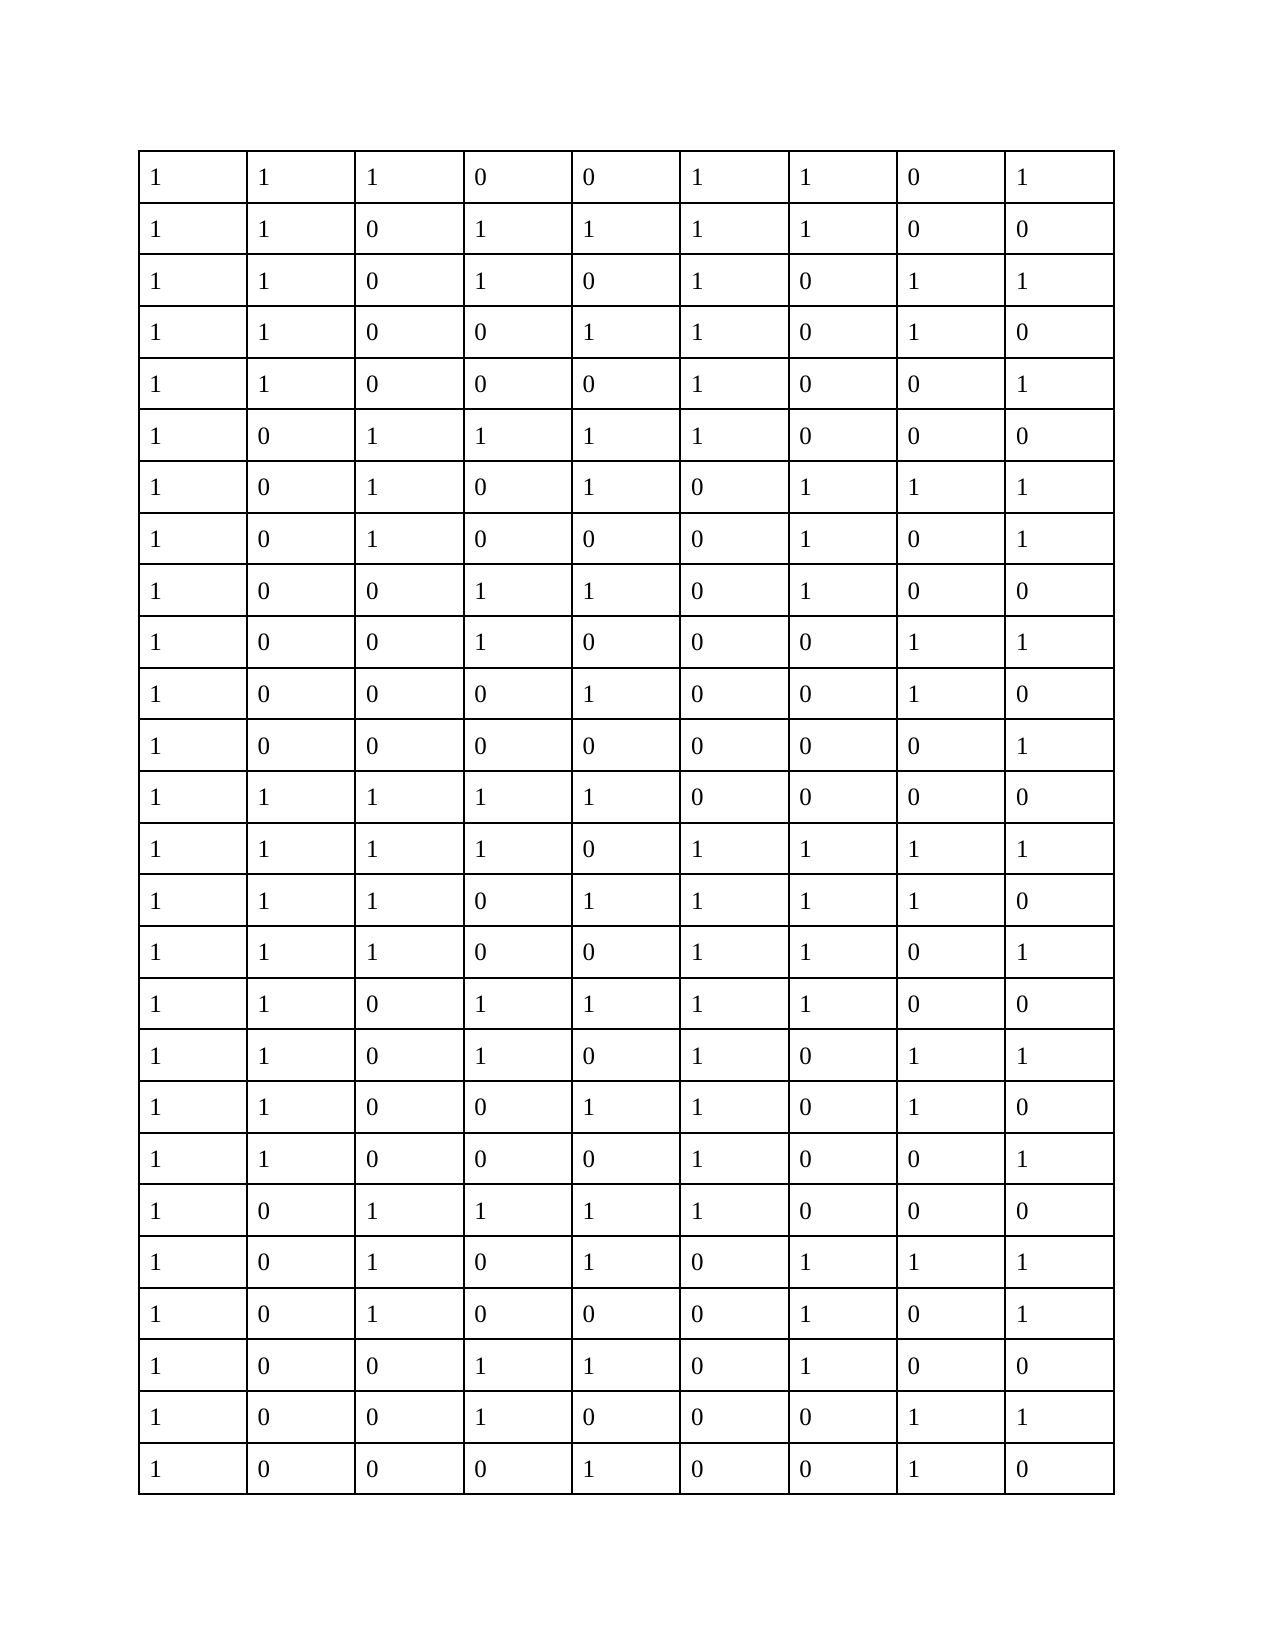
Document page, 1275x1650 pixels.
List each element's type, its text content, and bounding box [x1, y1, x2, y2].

table_cell 0 [898, 359, 1004, 408]
table_cell 0 [681, 1444, 788, 1493]
table_cell 1 [140, 720, 246, 770]
table_cell 1 [356, 1289, 463, 1338]
table_cell 0 [248, 1392, 354, 1442]
table_cell 1 [248, 1030, 354, 1080]
table_cell 0 [1006, 1340, 1113, 1390]
table_cell 1 [681, 927, 788, 977]
table_cell 1 [356, 927, 463, 977]
table_cell 1 [465, 979, 571, 1028]
table_cell 1 [248, 359, 354, 408]
table_cell 1 [140, 152, 246, 202]
table_cell 1 [356, 462, 463, 512]
table_cell 0 [1006, 204, 1113, 253]
table_cell 0 [356, 1340, 463, 1390]
table_cell 0 [248, 410, 354, 460]
table_cell 1 [140, 255, 246, 305]
table_cell 1 [573, 875, 679, 925]
table_cell 0 [1006, 1185, 1113, 1235]
table_cell 0 [248, 1237, 354, 1287]
table_cell 0 [1006, 307, 1113, 357]
table_cell 1 [573, 204, 679, 253]
table_cell 1 [465, 255, 571, 305]
table_cell 0 [1006, 1082, 1113, 1132]
table_cell 1 [1006, 1030, 1113, 1080]
table_cell 1 [790, 979, 896, 1028]
table_cell 0 [573, 359, 679, 408]
table_cell 1 [140, 204, 246, 253]
table_cell 1 [140, 1030, 246, 1080]
table_cell 0 [356, 565, 463, 615]
table_cell 0 [573, 824, 679, 873]
table_cell 1 [1006, 462, 1113, 512]
table_cell 0 [790, 1185, 896, 1235]
table_cell 1 [573, 979, 679, 1028]
table_cell 1 [681, 1082, 788, 1132]
table_cell 0 [356, 1134, 463, 1183]
table_cell 0 [573, 152, 679, 202]
table_cell 0 [790, 1082, 896, 1132]
table_cell 1 [140, 1237, 246, 1287]
table_cell 1 [248, 1134, 354, 1183]
table_cell 0 [681, 720, 788, 770]
table_cell 0 [465, 669, 571, 718]
table_cell 1 [790, 514, 896, 563]
table_cell 0 [898, 1340, 1004, 1390]
table_cell 1 [681, 875, 788, 925]
table_cell 0 [356, 307, 463, 357]
table_cell 1 [140, 514, 246, 563]
table_cell 0 [465, 875, 571, 925]
table_cell 1 [1006, 514, 1113, 563]
table_cell 0 [898, 720, 1004, 770]
table_cell 0 [1006, 565, 1113, 615]
table_cell 0 [573, 1030, 679, 1080]
table_cell 1 [1006, 1237, 1113, 1287]
table_cell 0 [356, 617, 463, 667]
table_cell 0 [573, 720, 679, 770]
table_cell 0 [356, 669, 463, 718]
table_cell 0 [573, 1289, 679, 1338]
table_cell 0 [573, 255, 679, 305]
table_cell 0 [681, 1392, 788, 1442]
table_cell 1 [248, 772, 354, 822]
table_cell 0 [898, 1185, 1004, 1235]
table_cell 1 [465, 1340, 571, 1390]
table_cell 0 [790, 669, 896, 718]
table_cell 0 [898, 1289, 1004, 1338]
table_cell 1 [898, 1082, 1004, 1132]
table_cell 0 [356, 359, 463, 408]
table_cell 1 [140, 617, 246, 667]
table_cell 1 [248, 255, 354, 305]
table_cell 1 [356, 1185, 463, 1235]
table_cell 1 [1006, 927, 1113, 977]
table_cell 1 [140, 772, 246, 822]
table_cell 1 [248, 824, 354, 873]
table_cell 0 [248, 669, 354, 718]
table_cell 0 [465, 1082, 571, 1132]
table_cell 1 [573, 565, 679, 615]
table_cell 1 [140, 410, 246, 460]
table_cell 1 [465, 1392, 571, 1442]
table_cell 0 [790, 772, 896, 822]
table_cell 1 [356, 410, 463, 460]
table_cell 1 [248, 875, 354, 925]
table_cell 1 [898, 1444, 1004, 1493]
table_cell 0 [573, 1392, 679, 1442]
table_cell 1 [681, 307, 788, 357]
table_cell 1 [140, 824, 246, 873]
table_cell 0 [681, 514, 788, 563]
table_cell 1 [790, 1340, 896, 1390]
table_cell 1 [573, 410, 679, 460]
table_cell 1 [790, 875, 896, 925]
table_cell 1 [465, 565, 571, 615]
table_cell 1 [1006, 1392, 1113, 1442]
table_cell 0 [465, 927, 571, 977]
table_cell 1 [248, 927, 354, 977]
table_cell 0 [1006, 875, 1113, 925]
table_cell 0 [681, 772, 788, 822]
table_cell 0 [356, 1392, 463, 1442]
table_cell 1 [140, 979, 246, 1028]
table_cell 0 [898, 152, 1004, 202]
table_cell 1 [140, 875, 246, 925]
table_cell 0 [356, 255, 463, 305]
table_cell 0 [465, 514, 571, 563]
table_cell 1 [790, 565, 896, 615]
table_cell 1 [465, 772, 571, 822]
table_cell 1 [356, 824, 463, 873]
table_cell 1 [573, 1444, 679, 1493]
table_cell 1 [465, 824, 571, 873]
table_cell 1 [465, 410, 571, 460]
table_cell 1 [1006, 720, 1113, 770]
table_cell 0 [790, 410, 896, 460]
table_cell 1 [1006, 617, 1113, 667]
table_cell 1 [790, 824, 896, 873]
table_cell 1 [356, 514, 463, 563]
table_cell 0 [898, 204, 1004, 253]
table_cell 1 [1006, 824, 1113, 873]
table_cell 0 [898, 1134, 1004, 1183]
table_cell 1 [248, 204, 354, 253]
table_cell 0 [898, 927, 1004, 977]
table_cell 0 [248, 1289, 354, 1338]
table_cell 1 [1006, 152, 1113, 202]
table_cell 1 [140, 1289, 246, 1338]
table_cell 1 [140, 927, 246, 977]
table_cell 0 [790, 1134, 896, 1183]
table_cell 0 [573, 617, 679, 667]
table_cell 0 [681, 669, 788, 718]
table_cell 1 [898, 307, 1004, 357]
table_cell 0 [898, 565, 1004, 615]
table_cell 1 [573, 1082, 679, 1132]
table_cell 1 [790, 462, 896, 512]
table_cell 0 [790, 1392, 896, 1442]
table_cell 1 [140, 1392, 246, 1442]
table_cell 1 [790, 1237, 896, 1287]
table_cell 1 [356, 772, 463, 822]
table_cell 0 [790, 359, 896, 408]
table_cell 1 [898, 875, 1004, 925]
table_cell 0 [465, 359, 571, 408]
table_cell 1 [1006, 359, 1113, 408]
table_cell 1 [573, 669, 679, 718]
table_cell 1 [140, 1134, 246, 1183]
table_cell 1 [681, 1185, 788, 1235]
table_cell 1 [681, 204, 788, 253]
table_cell 0 [465, 1237, 571, 1287]
table_cell 0 [465, 1289, 571, 1338]
table_cell 1 [465, 204, 571, 253]
table_cell 1 [681, 255, 788, 305]
table_cell 0 [356, 1082, 463, 1132]
table_cell 0 [898, 772, 1004, 822]
table_cell 0 [681, 565, 788, 615]
table_cell 0 [790, 617, 896, 667]
table_cell 1 [1006, 255, 1113, 305]
table_cell 1 [248, 979, 354, 1028]
table_cell 1 [790, 204, 896, 253]
table_cell 0 [356, 979, 463, 1028]
table_cell 0 [898, 979, 1004, 1028]
table_cell 1 [573, 1185, 679, 1235]
table_cell 0 [1006, 1444, 1113, 1493]
table_cell 0 [790, 1030, 896, 1080]
table_cell 1 [790, 1289, 896, 1338]
table_cell 0 [790, 255, 896, 305]
table_cell 1 [356, 875, 463, 925]
table_cell 0 [356, 720, 463, 770]
table_cell 0 [356, 1444, 463, 1493]
table_cell 1 [248, 307, 354, 357]
table_cell 1 [140, 1340, 246, 1390]
table_cell 0 [898, 410, 1004, 460]
table_cell 1 [681, 410, 788, 460]
table_cell 1 [573, 462, 679, 512]
table_cell 1 [573, 307, 679, 357]
table_cell 0 [790, 307, 896, 357]
table_cell 0 [248, 462, 354, 512]
table_cell 0 [573, 514, 679, 563]
table_cell 0 [465, 720, 571, 770]
table_cell 1 [573, 1237, 679, 1287]
table_cell 1 [140, 669, 246, 718]
table_cell 0 [465, 462, 571, 512]
table_cell 1 [681, 359, 788, 408]
table_cell 0 [1006, 772, 1113, 822]
table_cell 0 [573, 927, 679, 977]
table_cell 0 [1006, 669, 1113, 718]
table_cell 0 [790, 1444, 896, 1493]
table_cell 0 [681, 617, 788, 667]
table_cell 1 [898, 824, 1004, 873]
table_cell 1 [140, 1082, 246, 1132]
table_cell 0 [681, 462, 788, 512]
table_cell 0 [681, 1289, 788, 1338]
table_cell 1 [140, 1185, 246, 1235]
table_cell 1 [898, 1392, 1004, 1442]
table_cell 1 [356, 152, 463, 202]
table_cell 1 [248, 1082, 354, 1132]
table_cell 0 [248, 565, 354, 615]
table_cell 0 [248, 1185, 354, 1235]
table_cell 1 [790, 152, 896, 202]
table_cell 0 [681, 1237, 788, 1287]
table_cell 1 [898, 462, 1004, 512]
table_cell 1 [140, 307, 246, 357]
table_cell 0 [790, 720, 896, 770]
table_cell 0 [465, 152, 571, 202]
table_cell 0 [356, 1030, 463, 1080]
table_cell 1 [898, 255, 1004, 305]
table_cell 0 [1006, 410, 1113, 460]
table_cell 0 [573, 1134, 679, 1183]
table_cell 0 [1006, 979, 1113, 1028]
table_cell 0 [248, 617, 354, 667]
table_cell 1 [140, 359, 246, 408]
table_cell 0 [465, 307, 571, 357]
table_cell 1 [681, 1030, 788, 1080]
table_cell 1 [140, 565, 246, 615]
table_cell 1 [248, 152, 354, 202]
table_cell 1 [898, 669, 1004, 718]
table_cell 0 [248, 1444, 354, 1493]
table_cell 1 [465, 617, 571, 667]
table_cell 0 [681, 1340, 788, 1390]
table_cell 0 [465, 1444, 571, 1493]
table_cell 1 [356, 1237, 463, 1287]
table_cell 1 [1006, 1289, 1113, 1338]
table_cell 1 [790, 927, 896, 977]
table_cell 1 [573, 772, 679, 822]
table_cell 1 [681, 979, 788, 1028]
table_cell 1 [140, 1444, 246, 1493]
table_cell 0 [356, 204, 463, 253]
table_cell 1 [681, 824, 788, 873]
table_cell 1 [681, 152, 788, 202]
table_cell 1 [1006, 1134, 1113, 1183]
table_cell 1 [465, 1185, 571, 1235]
table_cell 1 [898, 1237, 1004, 1287]
table_cell 0 [898, 514, 1004, 563]
table_cell 1 [140, 462, 246, 512]
table_cell 1 [898, 617, 1004, 667]
table_cell 1 [681, 1134, 788, 1183]
table_cell 1 [465, 1030, 571, 1080]
table_cell 0 [465, 1134, 571, 1183]
table_cell 0 [248, 1340, 354, 1390]
table_cell 1 [573, 1340, 679, 1390]
table_cell 0 [248, 720, 354, 770]
table_cell 1 [898, 1030, 1004, 1080]
table_cell 0 [248, 514, 354, 563]
